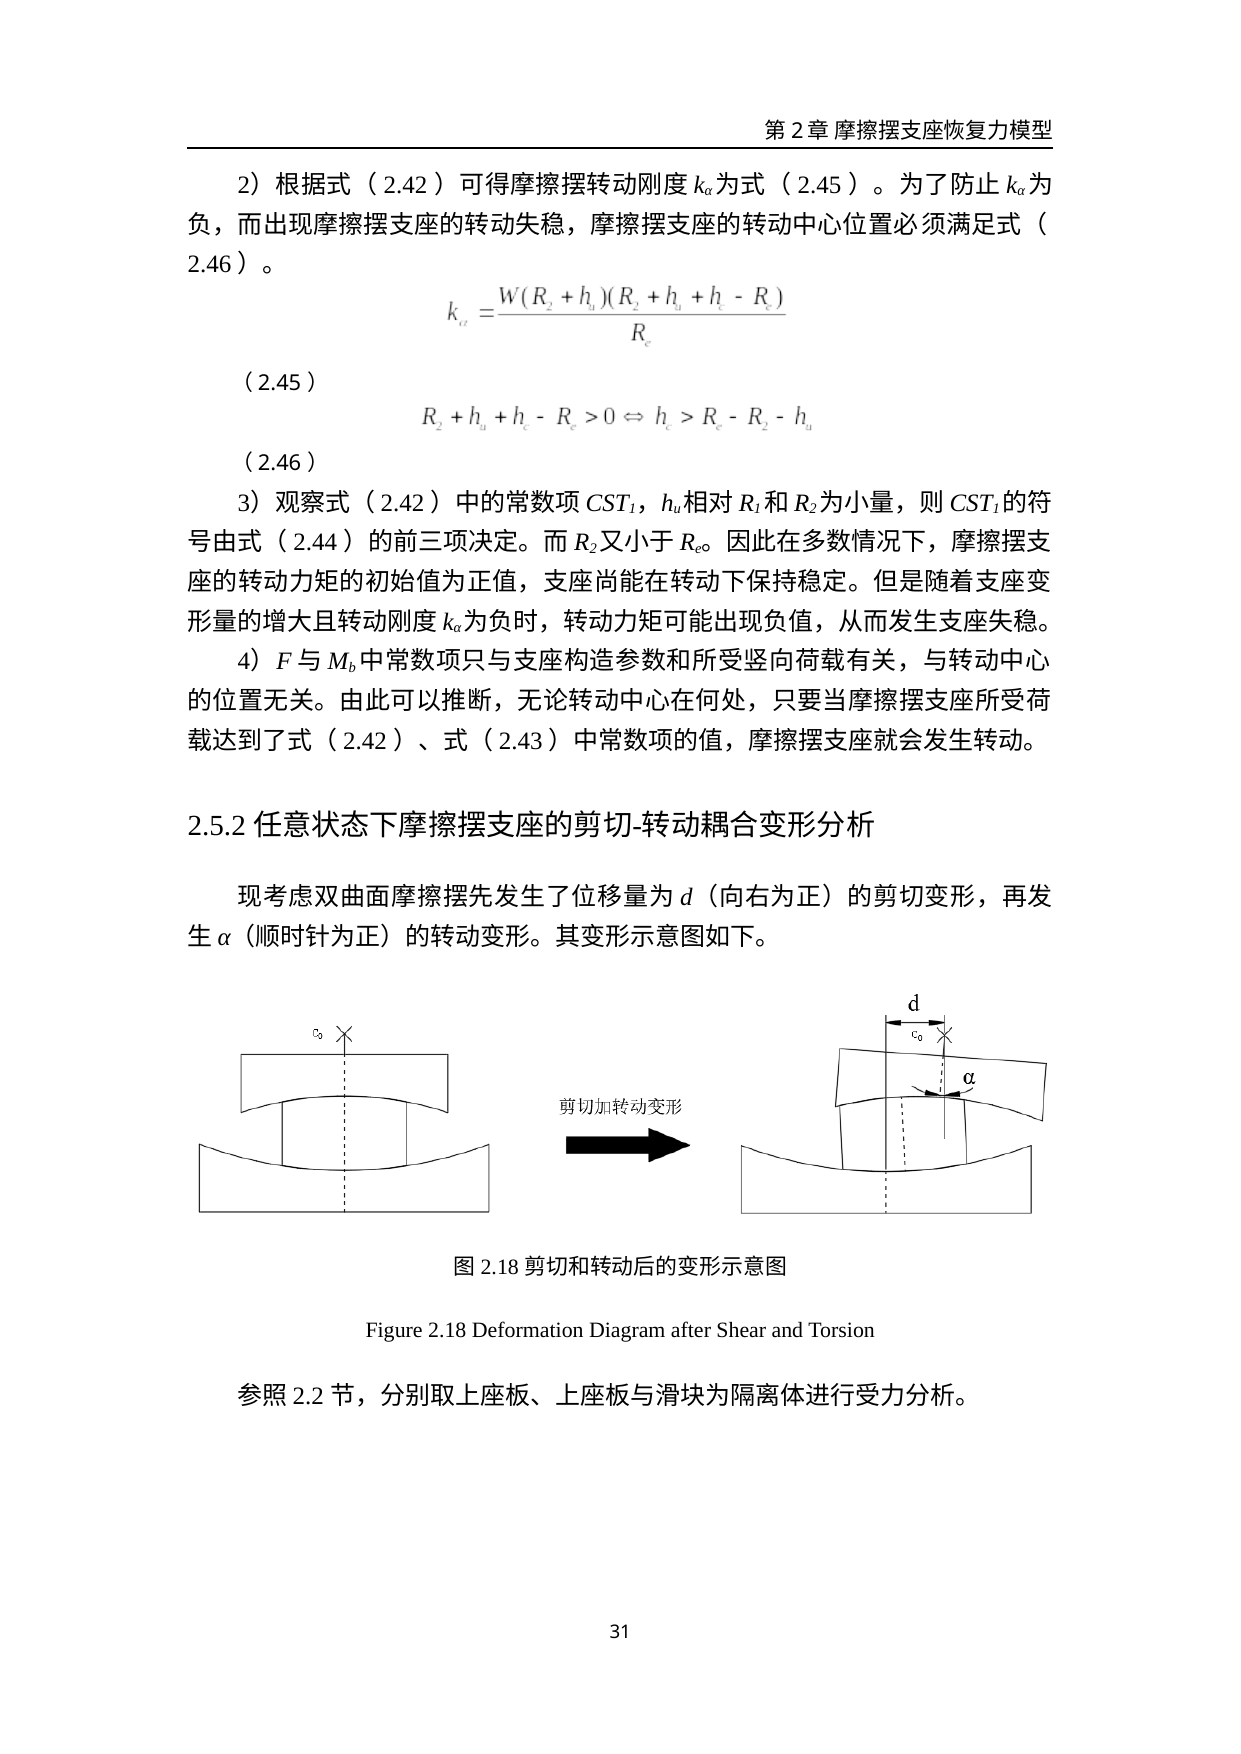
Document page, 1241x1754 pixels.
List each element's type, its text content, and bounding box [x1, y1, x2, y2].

text 参照2.2 节，分别取上座板、上座板与滑块为隔离体进行受力分析。 [187, 1374, 1053, 1414]
subtitle 任意状态下摩擦摆支座的剪切-转动耦合变形分析 [187, 783, 1053, 863]
text （ 2.45 ） [187, 361, 1053, 401]
text 2）根据式（ 2.42 ）可得摩擦摆转动刚度kα为式（ 2.45 ）。为了防止kα为负，而出现摩擦摆支座的转动失稳，摩擦摆支座的转动中心位置必须满足式（ 2.46 ）。 [187, 163, 1053, 282]
text （ 2.46 ） [187, 441, 1053, 480]
picture [187, 954, 1053, 1225]
text 3）观察式（ 2.42 ）中的常数项CST1，hu相对R1和R2为小量，则CST1的符号由式（ 2.44 ）的前三项决定。而R2又小于Re。因此在多数情况下，摩擦摆支座的转动力矩的初始值为正值，支座尚能在转动下保持稳定。但是随着支座变形量的增大且转动刚度kα为负时，转动力矩可能出现负值，从而发生支座失稳。 [187, 480, 1053, 639]
text 现考虑双曲面摩擦摆先发生了位移量为d（向右为正）的剪切变形，再发生α（顺时针为正）的转动变形。其变形示意图如下。 [187, 875, 1053, 954]
text 4）F与Mb中常数项只与支座构造参数和所受竖向荷载有关，与转动中心的位置无关。由此可以推断，无论转动中心在何处，只要当摩擦摆支座所受荷载达到了式（ 2.42 ）、式（ 2.43 ）中常数项的值，摩擦摆支座就会发生转动。 [187, 639, 1053, 758]
